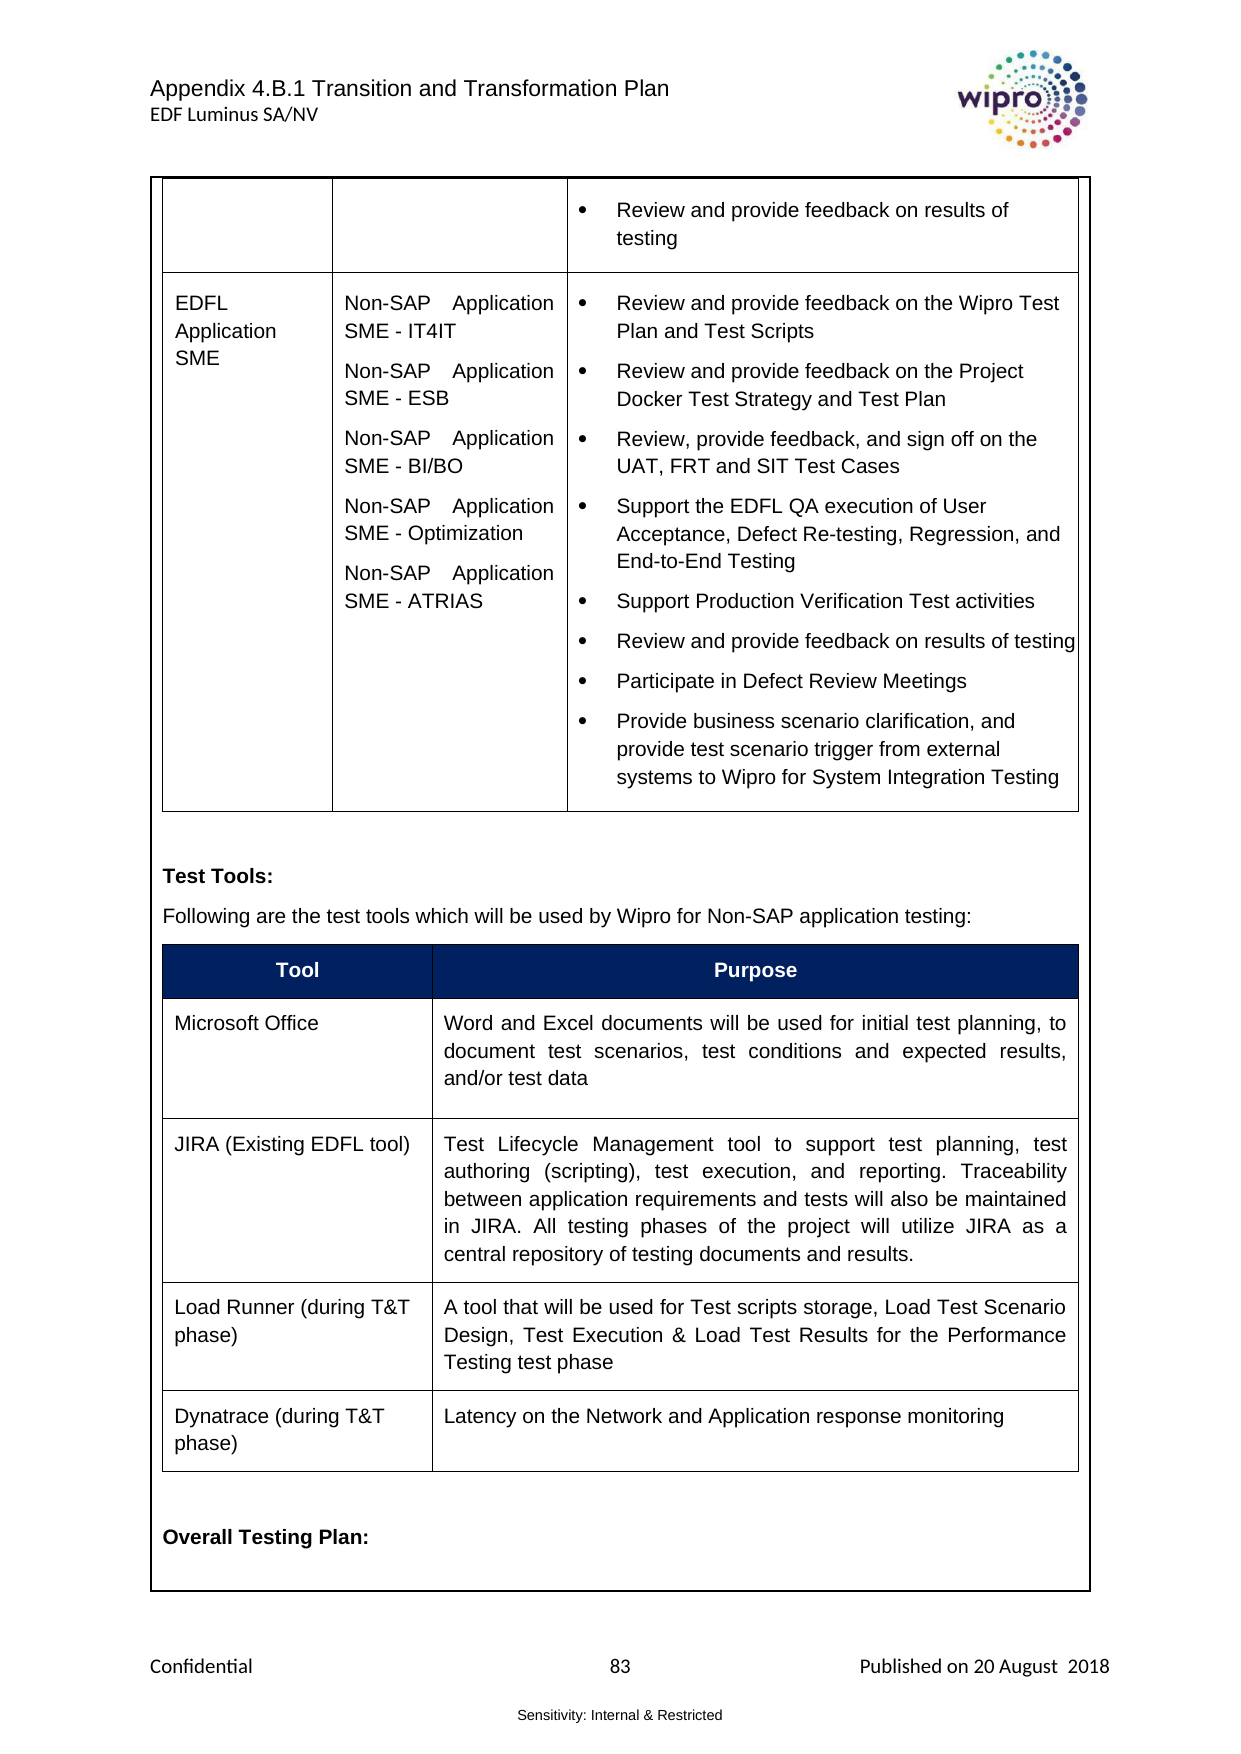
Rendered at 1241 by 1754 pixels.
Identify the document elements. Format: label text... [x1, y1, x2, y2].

picture [943, 48, 1091, 151]
